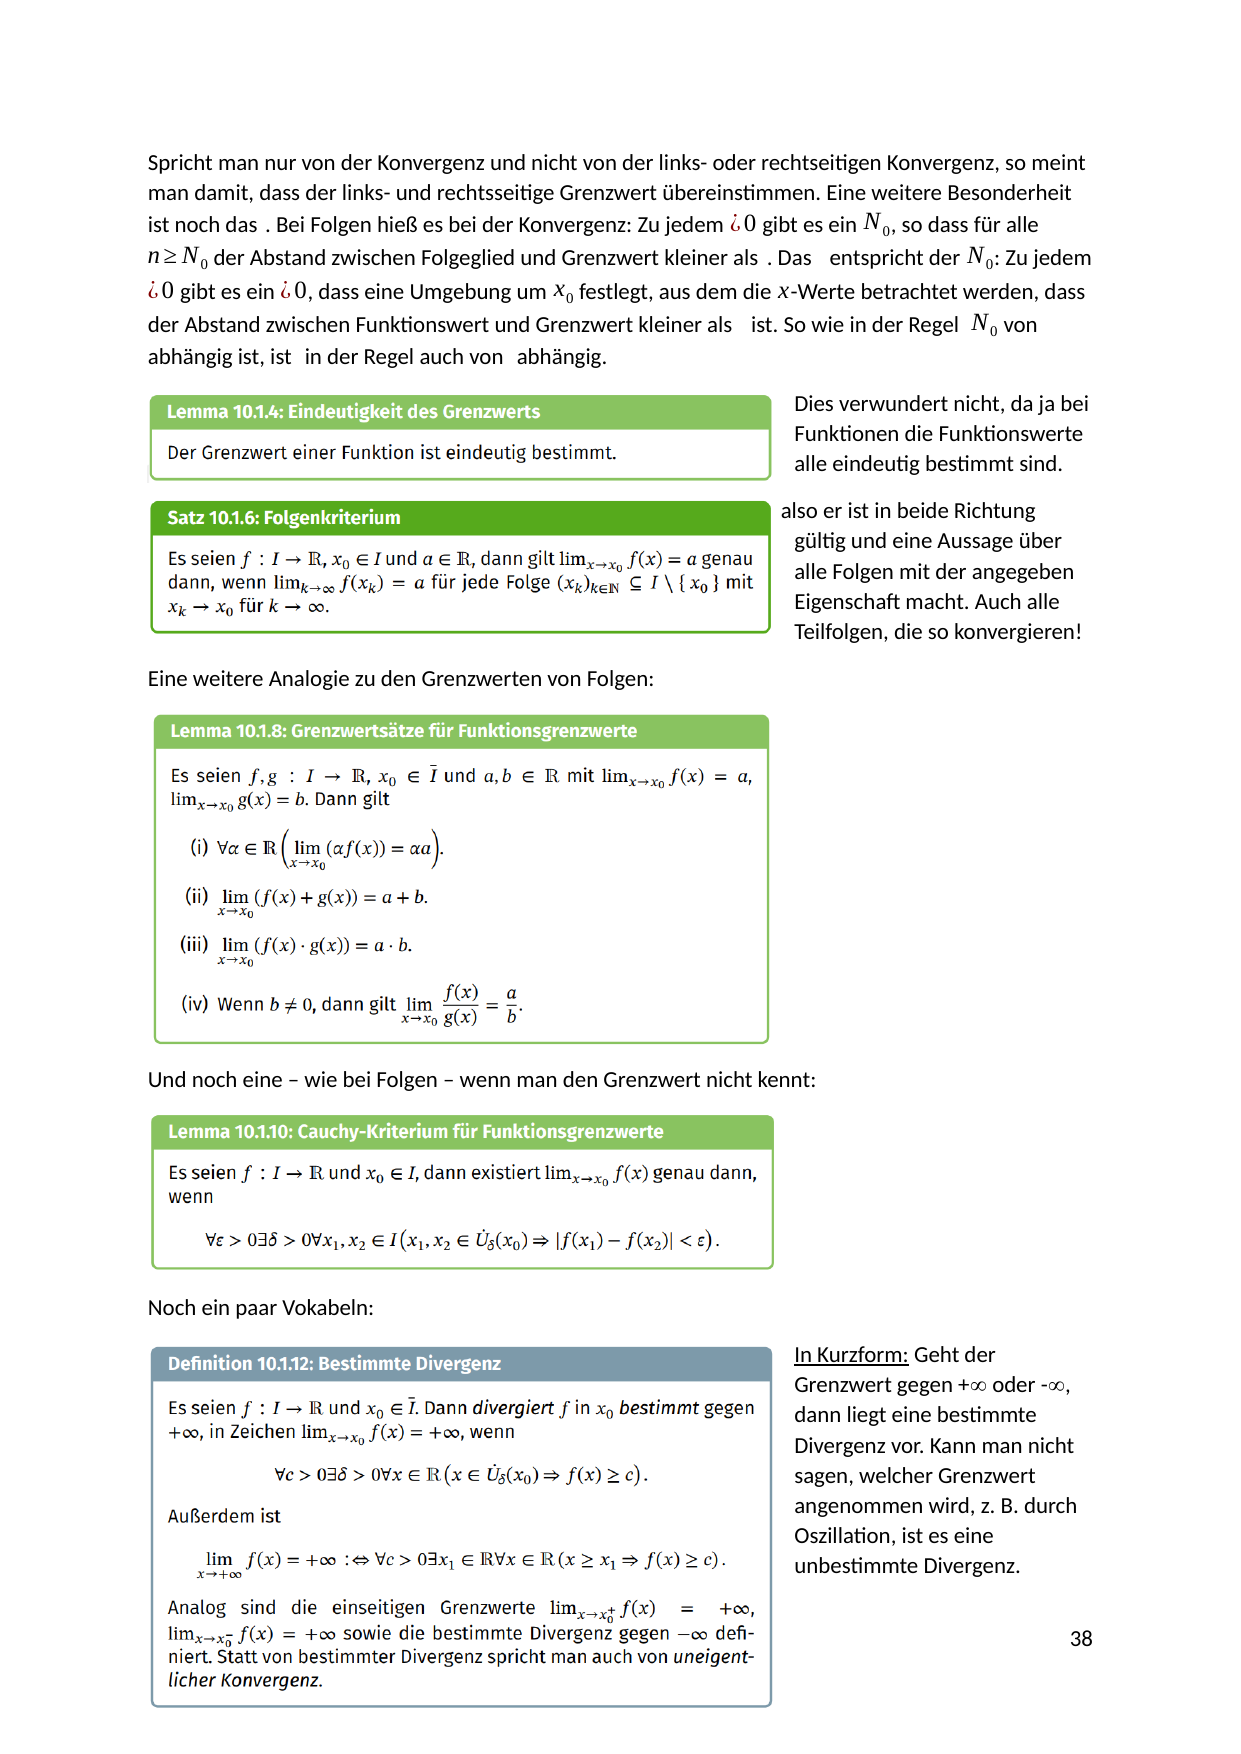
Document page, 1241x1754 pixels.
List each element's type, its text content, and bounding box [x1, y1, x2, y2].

text Noch ein paar Vokabeln: [148, 1293, 1093, 1321]
picture [147, 1111, 776, 1275]
picture [147, 496, 776, 636]
picture [147, 1340, 776, 1714]
picture [147, 389, 776, 483]
text Und noch eine – wie bei Folgen – wenn man den Grenzwert nicht kennt: [148, 1065, 1093, 1093]
text Spricht man nur von der Konvergenz und nicht von der links- oder rechtseitigen Konvergenz, so meint man damit, dass der links- und rechtsseitige Grenzwert übereinstimmen. Eine weitere Besonderheit ist noch das . Bei Folgen hieß es bei der Konvergenz: Zu jedem gibt es ein , so dass für alle der Abstand zwischen Folgeglied und Grenzwert kleiner als . Das entspricht der : Zu jedem gibt es ein , dass eine Umgebung um festlegt, aus dem die -Werte betrachtet werden, dass der Abstand zwischen Funktionswert und Grenzwert kleiner als ist. So wie in der Regel von abhängig ist, ist in der Regel auch von abhängig. [148, 148, 1093, 370]
picture [147, 711, 776, 1047]
text In Kurzform: Geht der Grenzwert gegen + oder -, dann liegt eine bestimmte Divergenz vor. Kann man nicht sagen, welcher Grenzwert angenommen wird, z. B. durch Oszillation, ist es eine unbestimmte Divergenz. [776, 1340, 1093, 1579]
text Eine weitere Analogie zu den Grenzwerten von Folgen: [148, 664, 1093, 692]
text Dies verwundert nicht, da ja bei Funktionen die Funktionswerte alle eindeutig bestimmt sind. [776, 389, 1093, 477]
